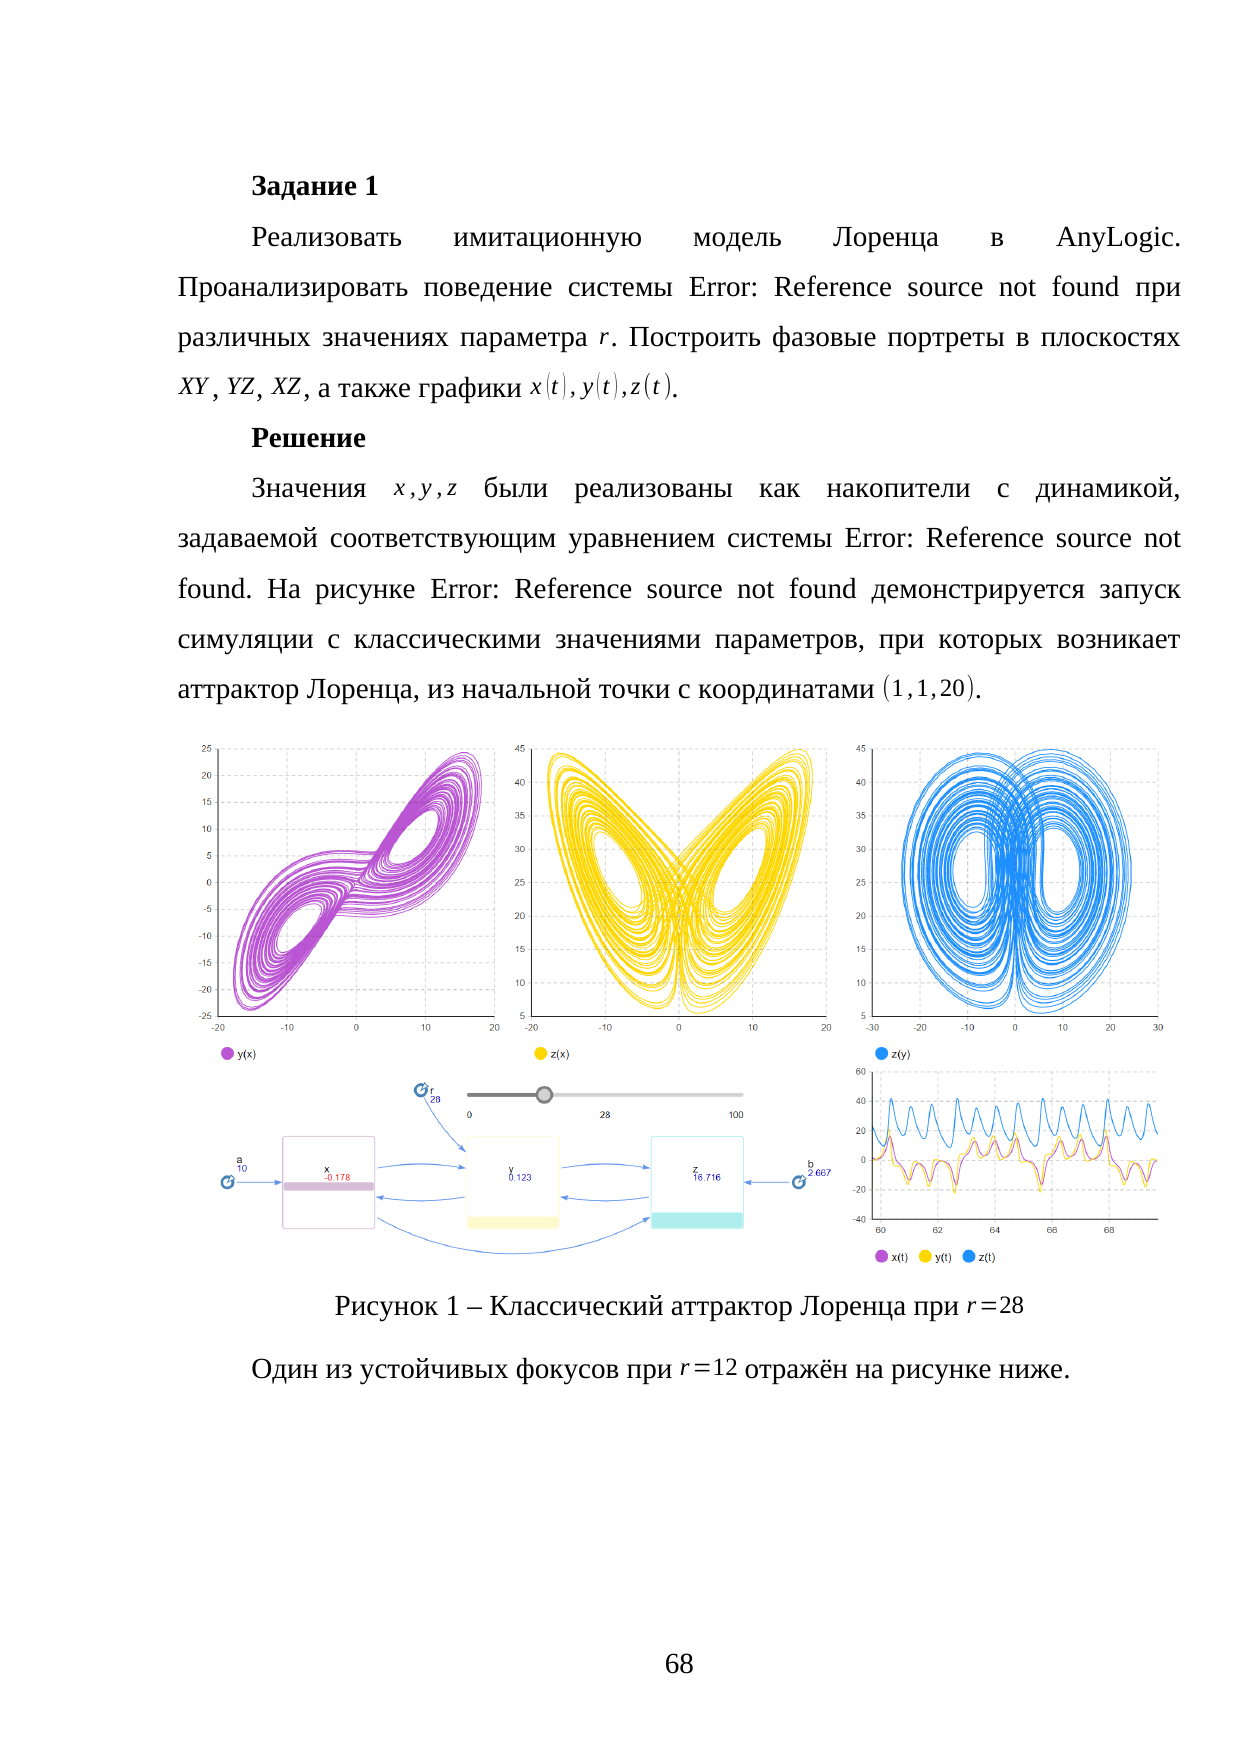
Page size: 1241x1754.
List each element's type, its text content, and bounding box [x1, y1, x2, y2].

text Задание 1 [177, 168, 1181, 202]
text Решение [177, 420, 1181, 453]
picture [191, 721, 1167, 1272]
text Реализовать имитационную модель Лоренца в AnyLogic. Проанализировать поведение системы (38) при различных значениях параметра . Построить фазовые портреты в плоскостях , , , а также графики . [177, 219, 1181, 403]
text Классический аттрактор Лоренца при [177, 1288, 1181, 1322]
text Один из устойчивых фокусов при отражён на рисунке ниже. [177, 1351, 1181, 1384]
